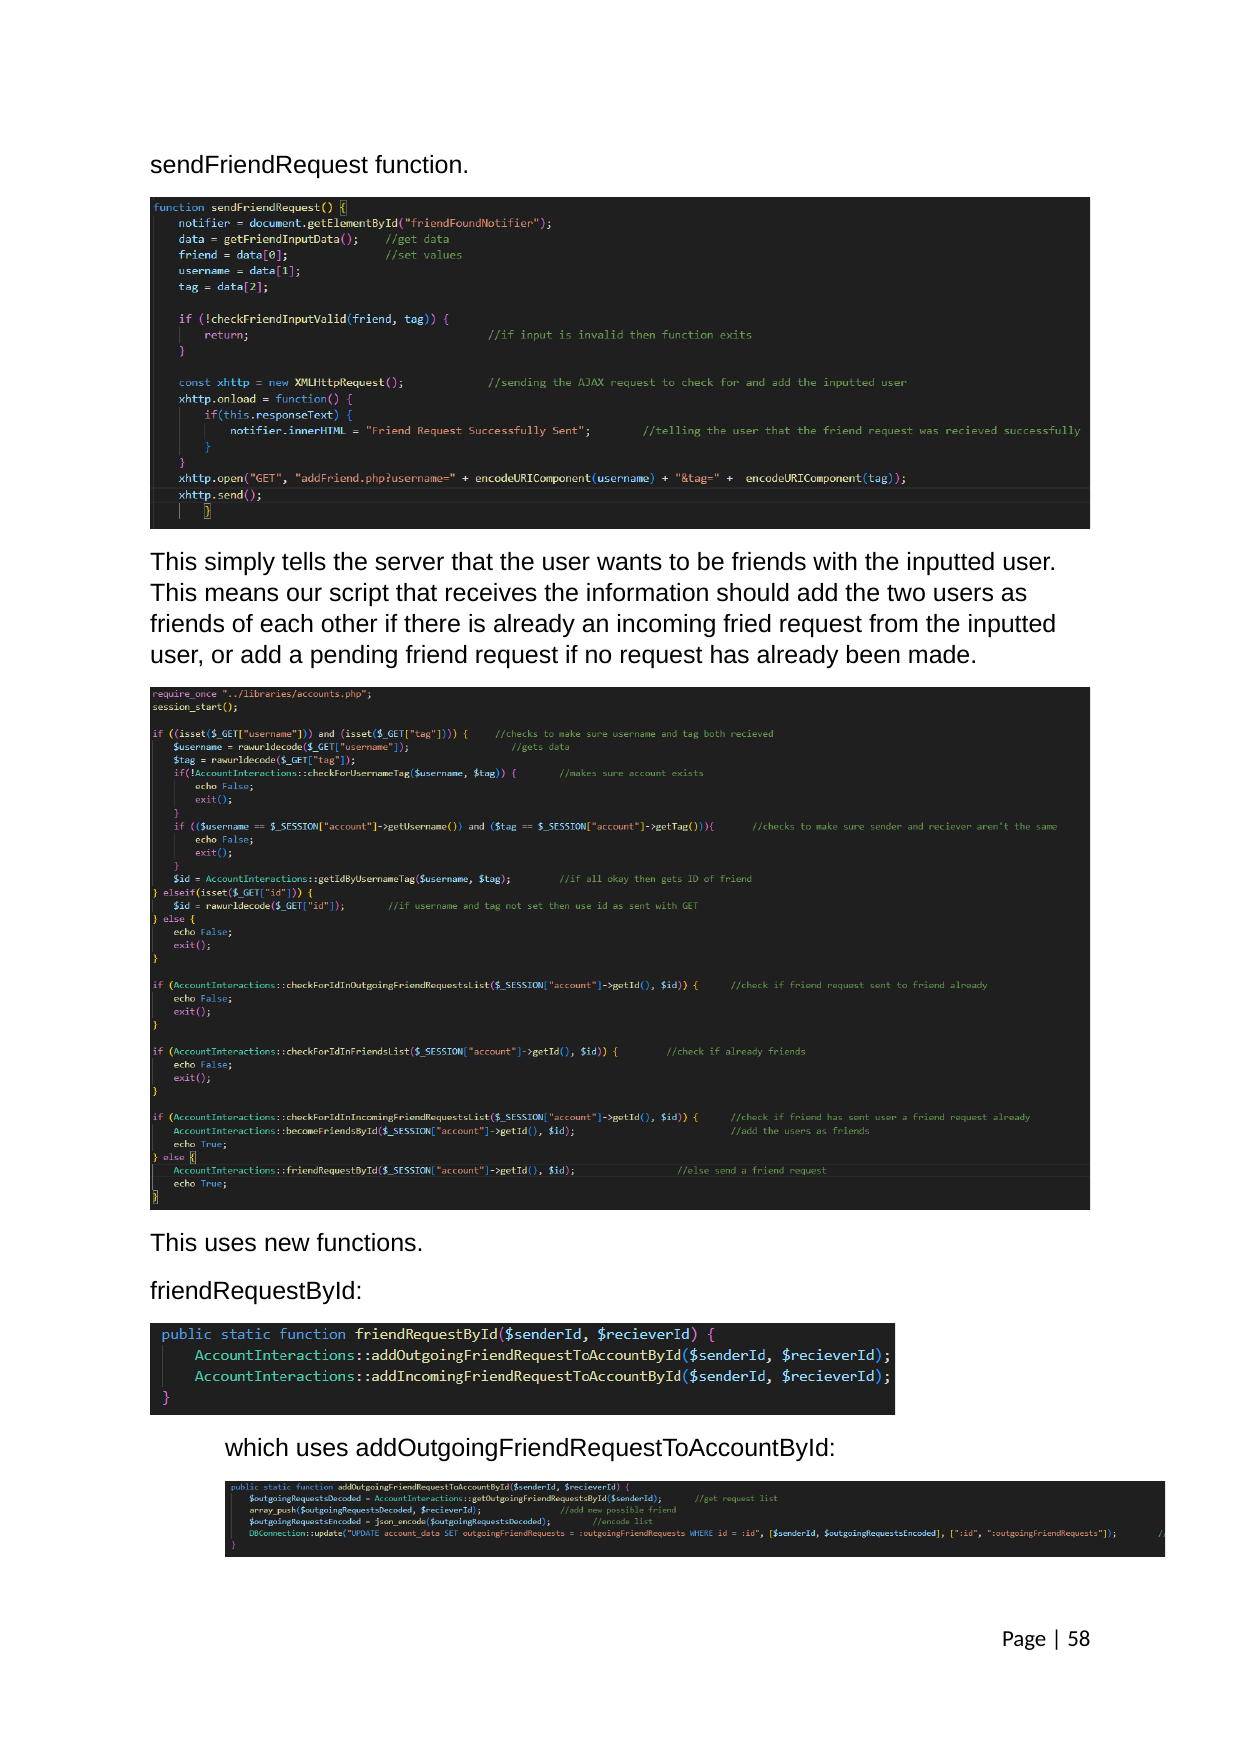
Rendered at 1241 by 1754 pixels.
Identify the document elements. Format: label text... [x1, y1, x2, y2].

picture [150, 197, 1091, 529]
picture [225, 1481, 1166, 1557]
picture [150, 687, 1091, 1210]
text This uses new functions. [150, 1228, 1090, 1257]
text friendRequestById: [150, 1276, 1090, 1305]
picture [150, 1323, 896, 1415]
text This simply tells the server that the user wants to be friends with the inputted user. This means our script that receives the information should add the two users as friends of each other if there is already an incoming fried request from the inputted user, or add a pending friend request if no request has already been made. [150, 547, 1090, 669]
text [150, 150, 1090, 179]
text which uses addOutgoingFriendRequestToAccountById: [150, 1433, 1090, 1462]
